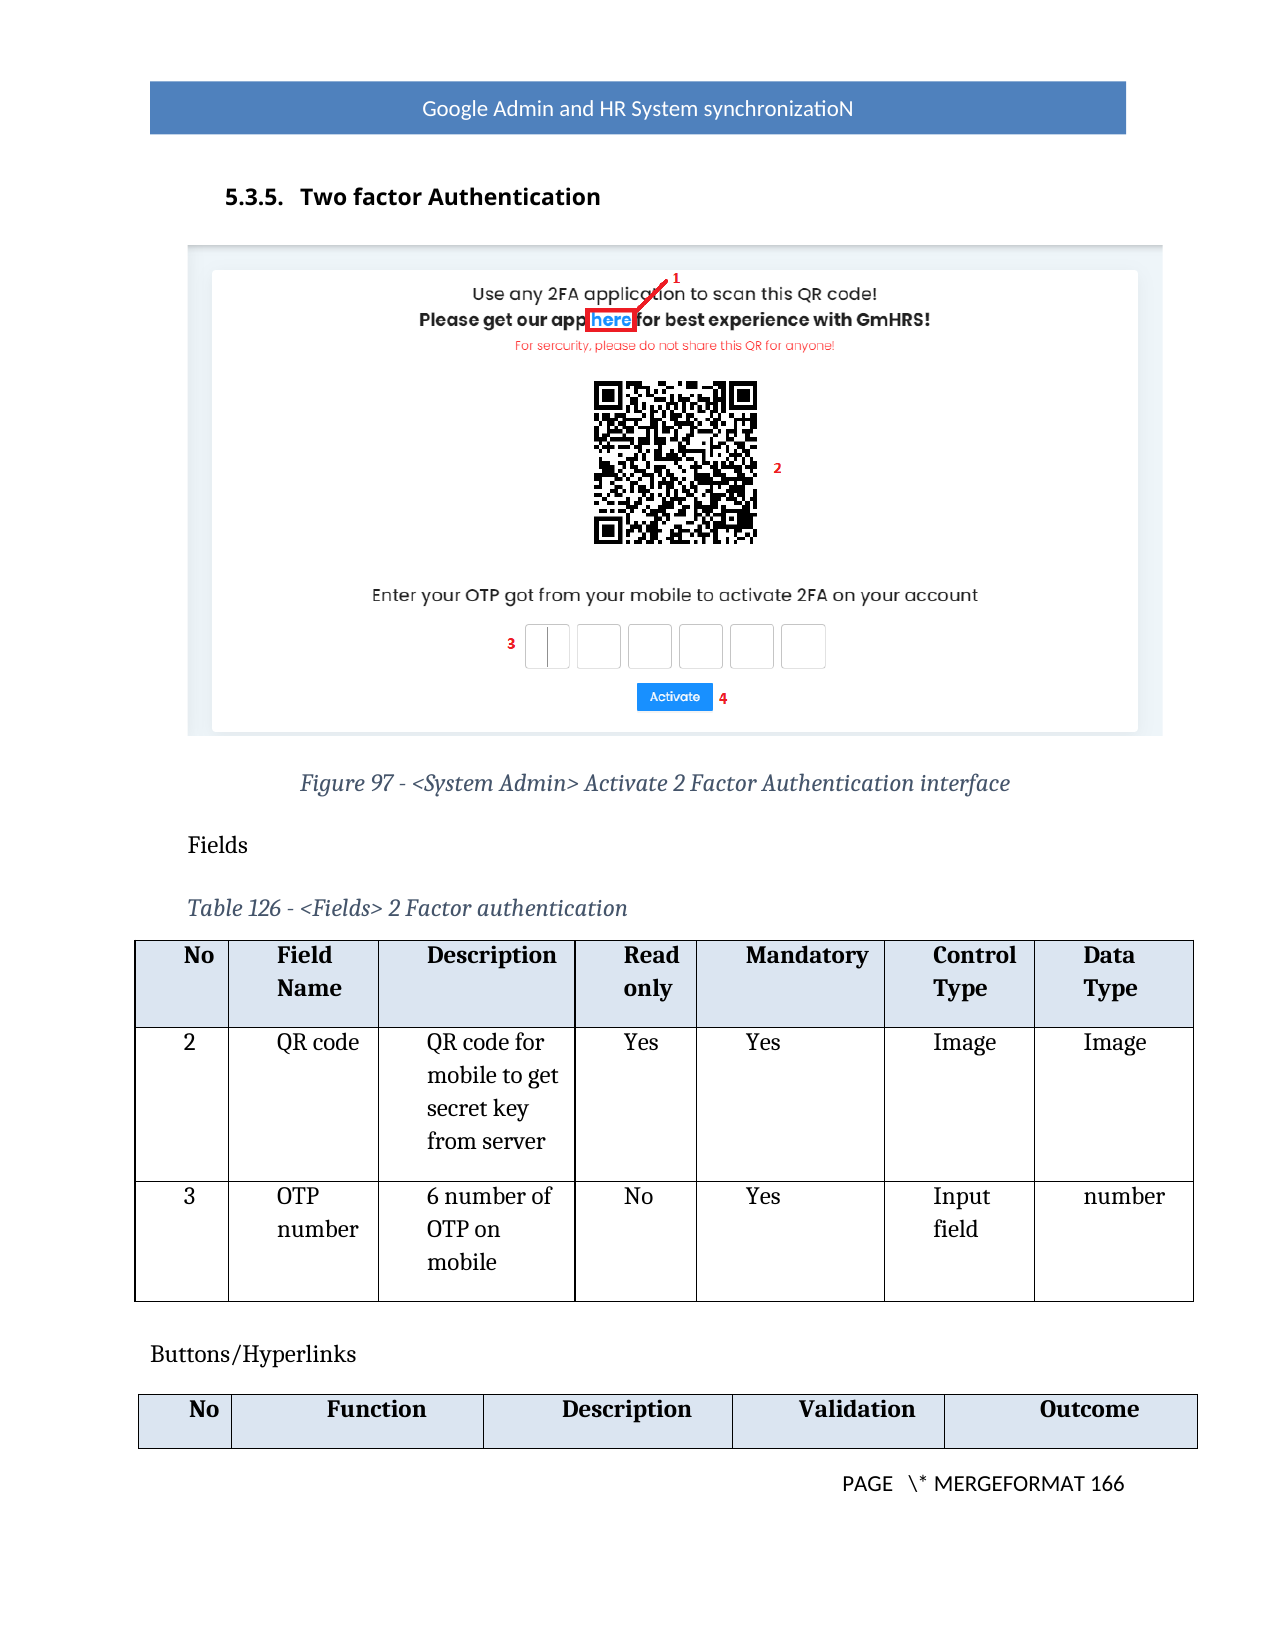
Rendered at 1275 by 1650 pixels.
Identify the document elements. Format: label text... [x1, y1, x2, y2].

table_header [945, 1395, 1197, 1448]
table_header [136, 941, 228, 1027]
text Figure 97 - <System Admin> Activate 2 Factor Authentication interface [262, 769, 1125, 798]
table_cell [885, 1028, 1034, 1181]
picture [187, 245, 1163, 736]
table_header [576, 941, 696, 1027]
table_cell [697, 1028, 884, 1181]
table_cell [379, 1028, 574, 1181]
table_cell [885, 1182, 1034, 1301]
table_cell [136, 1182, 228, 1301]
text Table 126 - <Fields> 2 Factor authentication [150, 893, 1125, 922]
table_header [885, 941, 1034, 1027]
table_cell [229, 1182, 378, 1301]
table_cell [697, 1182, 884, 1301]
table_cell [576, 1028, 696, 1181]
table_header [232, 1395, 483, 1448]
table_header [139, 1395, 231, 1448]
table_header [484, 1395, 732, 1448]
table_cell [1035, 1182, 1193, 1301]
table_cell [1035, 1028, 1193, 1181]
list Buttons/Hyperlinks [150, 1302, 1125, 1368]
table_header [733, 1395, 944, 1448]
list Fields [187, 831, 1125, 860]
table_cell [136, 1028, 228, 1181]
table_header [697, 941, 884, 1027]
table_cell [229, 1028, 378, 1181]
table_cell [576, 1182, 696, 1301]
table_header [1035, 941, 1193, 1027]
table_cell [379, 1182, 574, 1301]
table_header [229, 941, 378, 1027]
subtitle Two factor Authentication [225, 181, 1125, 212]
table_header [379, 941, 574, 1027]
